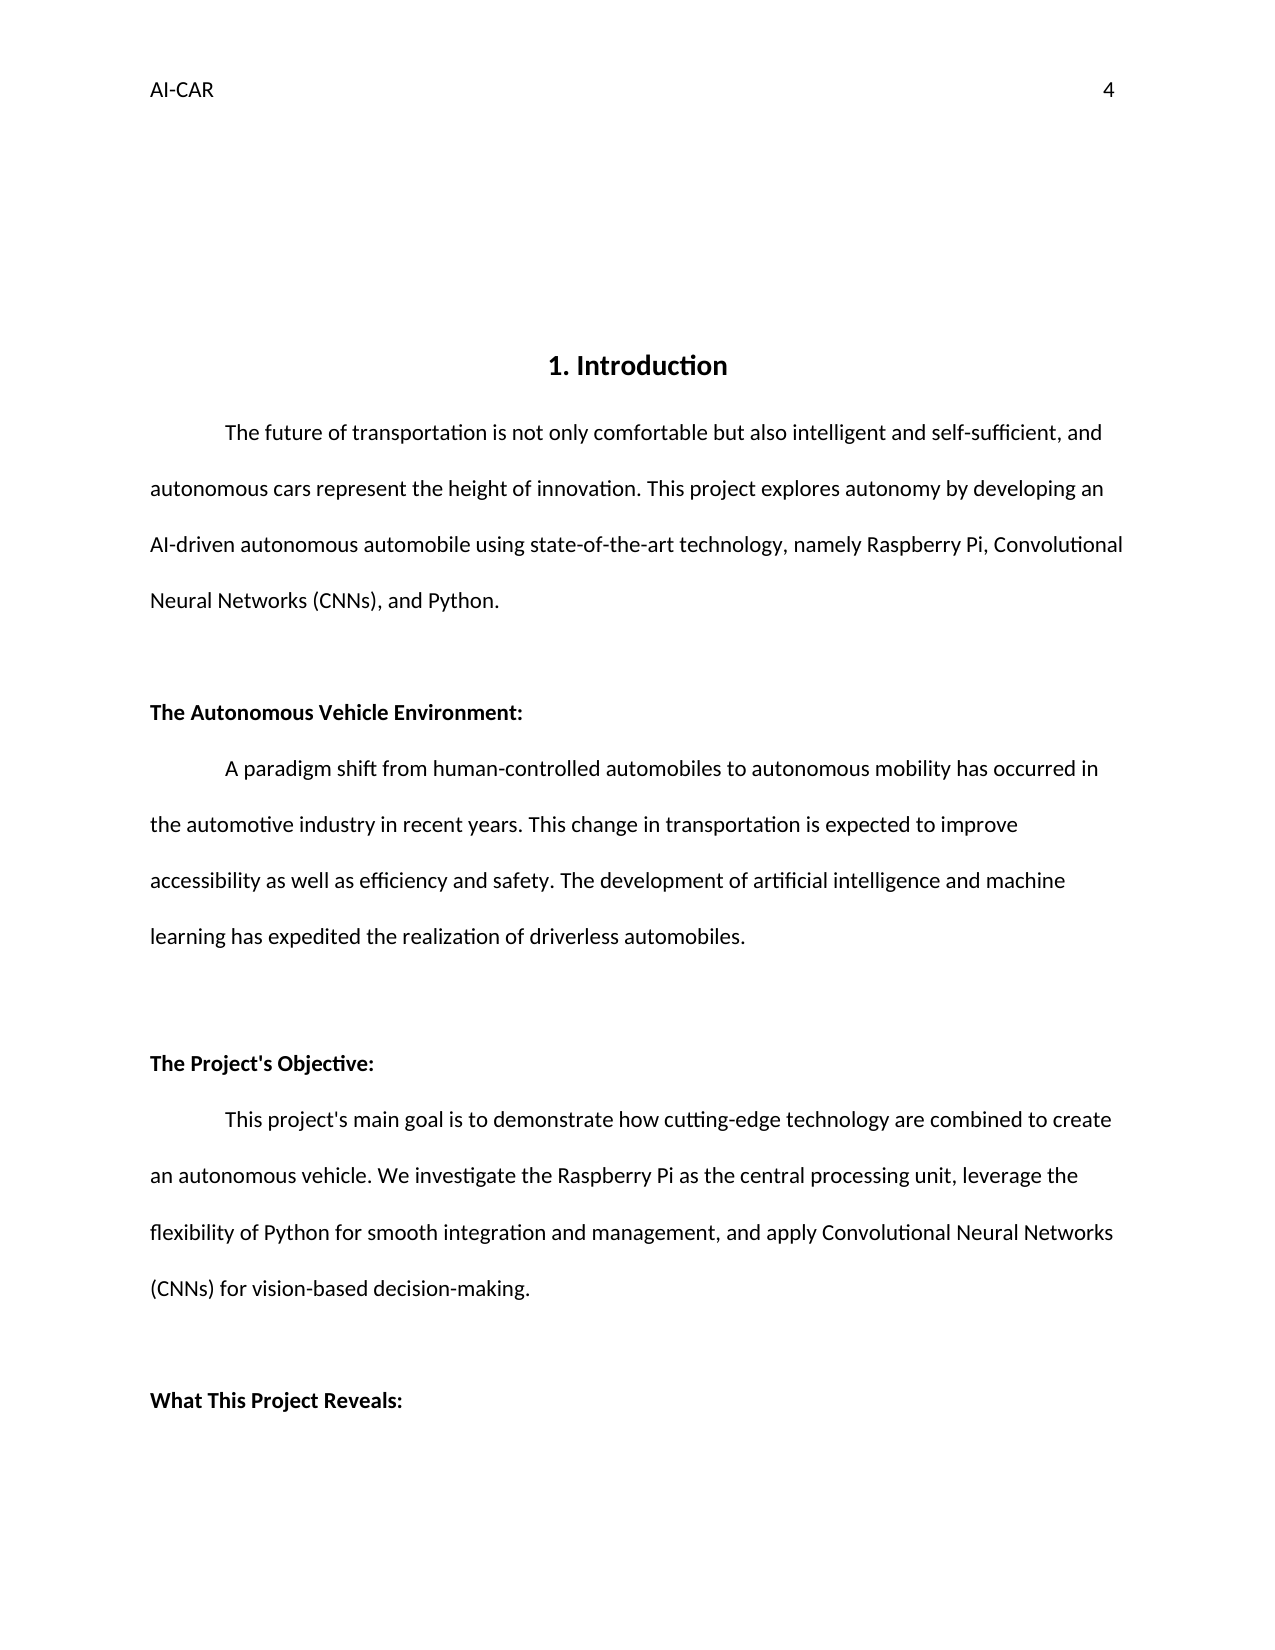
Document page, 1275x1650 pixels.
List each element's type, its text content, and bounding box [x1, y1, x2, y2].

text The future of transportation is not only comfortable but also intelligent and self-sufficient, and autonomous cars represent the height of innovation. This project explores autonomy by developing an AI-driven autonomous automobile using state-of-the-art technology, namely Raspberry Pi, Convolutional Neural Networks (CNNs), and Python. [150, 418, 1125, 614]
text The Project's Objective: [150, 1049, 1125, 1078]
text The Autonomous Vehicle Environment: [150, 698, 1125, 726]
text What This Project Reveals: [150, 1386, 1125, 1414]
subtitle 1. Introduction [150, 347, 1125, 382]
text A paradigm shift from human-controlled automobiles to autonomous mobility has occurred in the automotive industry in recent years. This change in transportation is expected to improve accessibility as well as efficiency and safety. The development of artificial intelligence and machine learning has expedited the realization of driverless automobiles. [150, 754, 1125, 950]
text This project's main goal is to demonstrate how cutting-edge technology are combined to create an autonomous vehicle. We investigate the Raspberry Pi as the central processing unit, leverage the flexibility of Python for smooth integration and management, and apply Convolutional Neural Networks (CNNs) for vision-based decision-making. [150, 1106, 1125, 1302]
